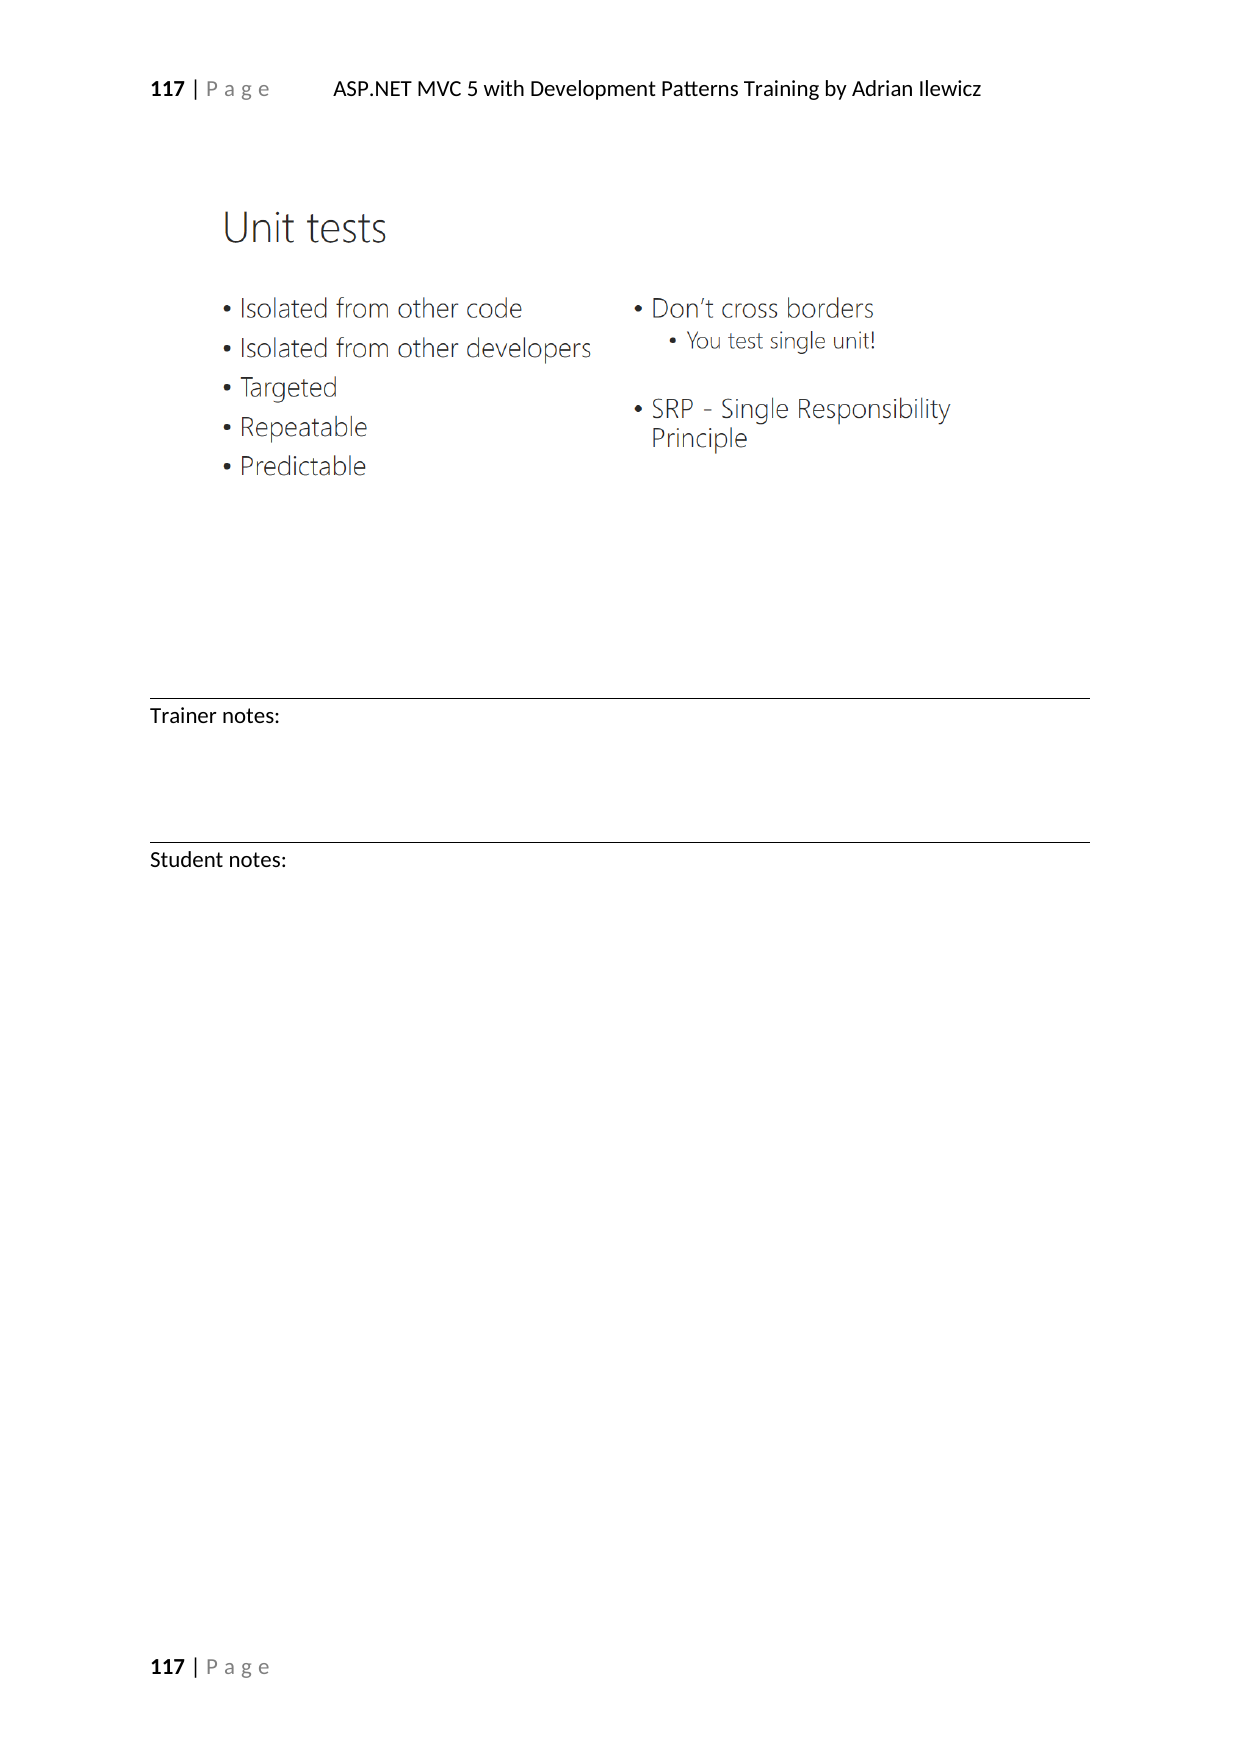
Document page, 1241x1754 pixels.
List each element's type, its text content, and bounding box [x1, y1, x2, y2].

picture [150, 149, 1090, 680]
text Student notes: [150, 843, 1090, 873]
text Trainer notes: [150, 699, 1090, 729]
